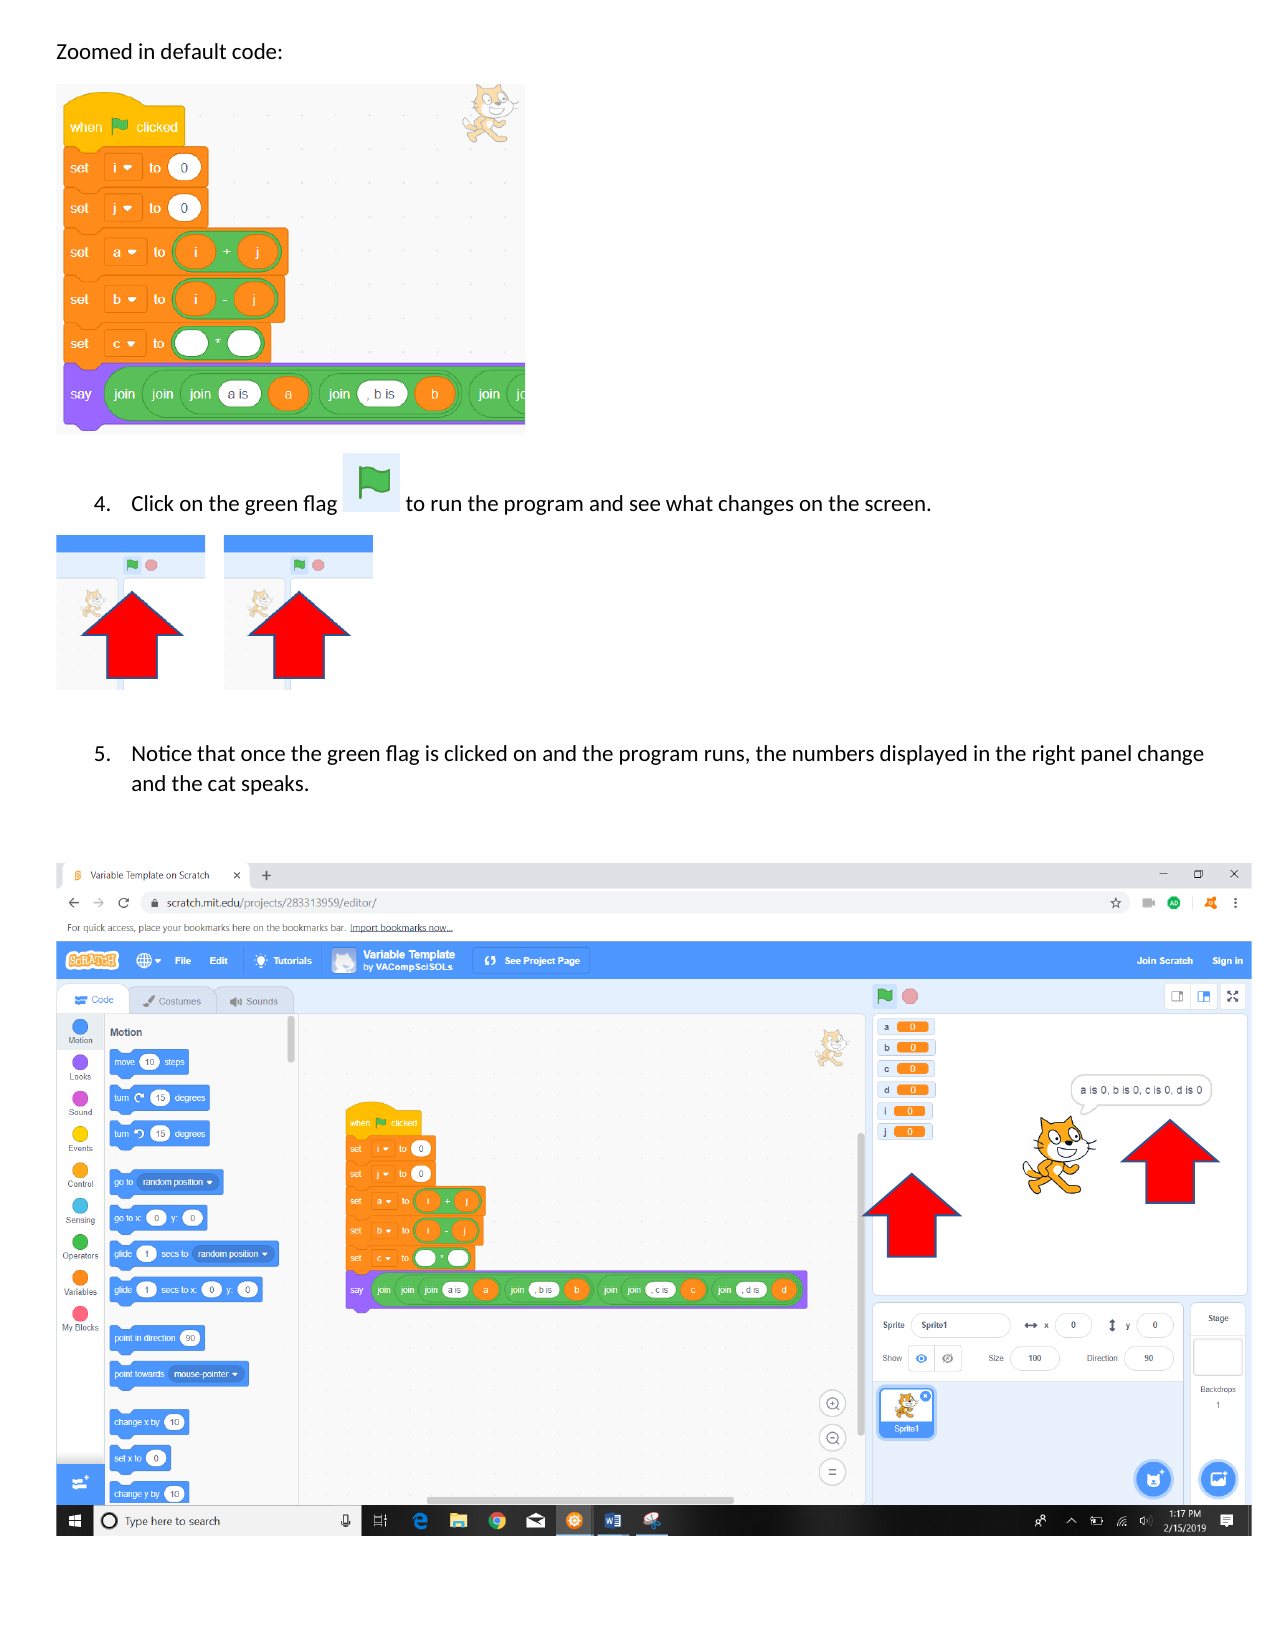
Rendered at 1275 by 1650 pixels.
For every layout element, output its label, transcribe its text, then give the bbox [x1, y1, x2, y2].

picture [56, 84, 525, 435]
list Click on the green flag to run the program and see what changes on the screen. [94, 454, 1228, 517]
picture [56, 535, 206, 690]
text Zoomed in default code: [56, 37, 1228, 66]
picture [342, 453, 401, 512]
list Notice that once the green flag is clicked on and the program runs, the numbers displayed in the right panel change and the cat speaks. [94, 739, 1228, 797]
picture [56, 863, 1252, 1536]
picture [223, 535, 373, 690]
